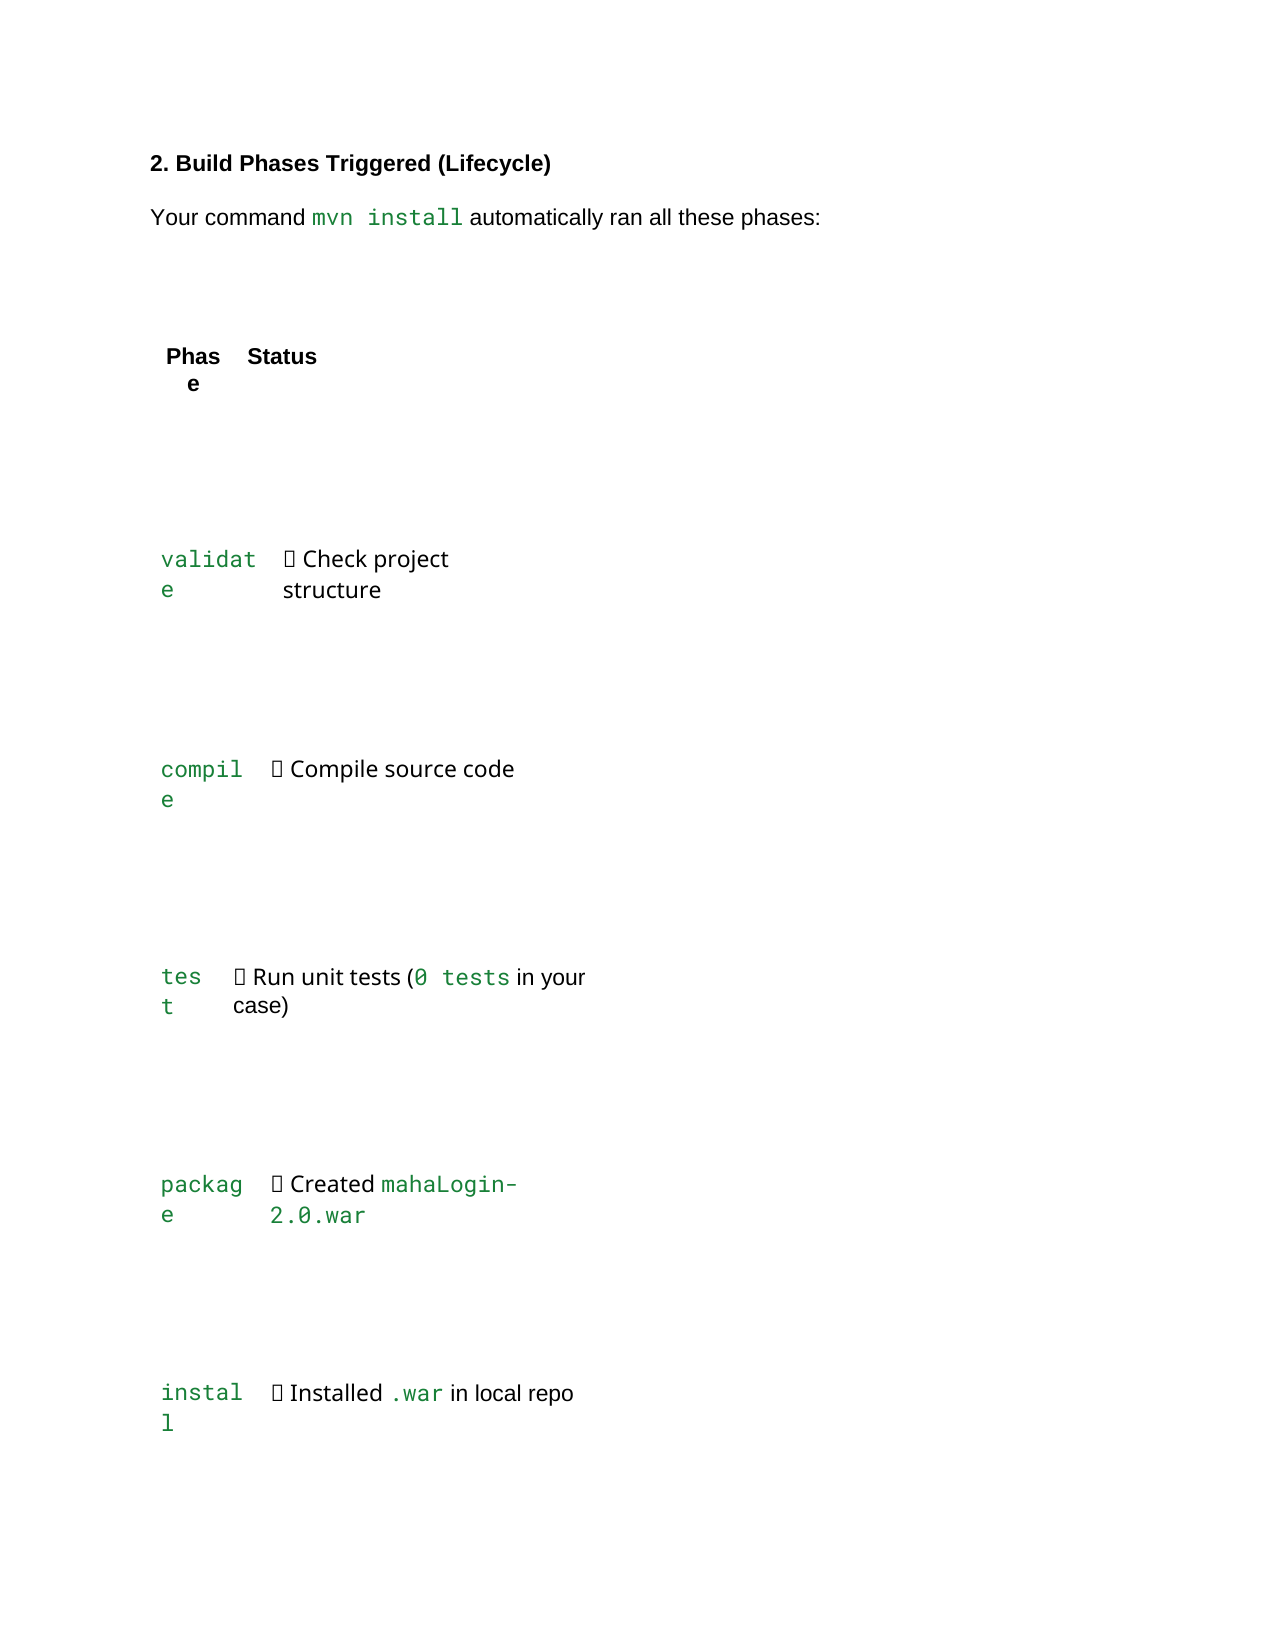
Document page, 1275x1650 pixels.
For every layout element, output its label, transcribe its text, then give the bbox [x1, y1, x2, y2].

subtitle 2. Build Phases Triggered (Lifecycle) [150, 150, 1125, 176]
table_header test [150, 925, 222, 1056]
table_header package [150, 1133, 260, 1265]
table_header ✅ Installed .war in local repo [260, 1341, 587, 1473]
text Your command mvn install automatically ran all these phases: [150, 201, 1125, 232]
table_header Status [236, 308, 328, 431]
table_header ✅ Check project structure [272, 508, 560, 641]
table_header ✅ Compile source code [260, 718, 526, 849]
table_header compile [150, 718, 260, 849]
table_header install [150, 1341, 260, 1473]
table_header validate [150, 508, 272, 641]
table_header Phase [150, 308, 236, 431]
table_header ✅ Created mahaLogin-2.0.war [260, 1133, 607, 1265]
table_header ✅ Run unit tests (0 tests in your case) [223, 925, 651, 1056]
